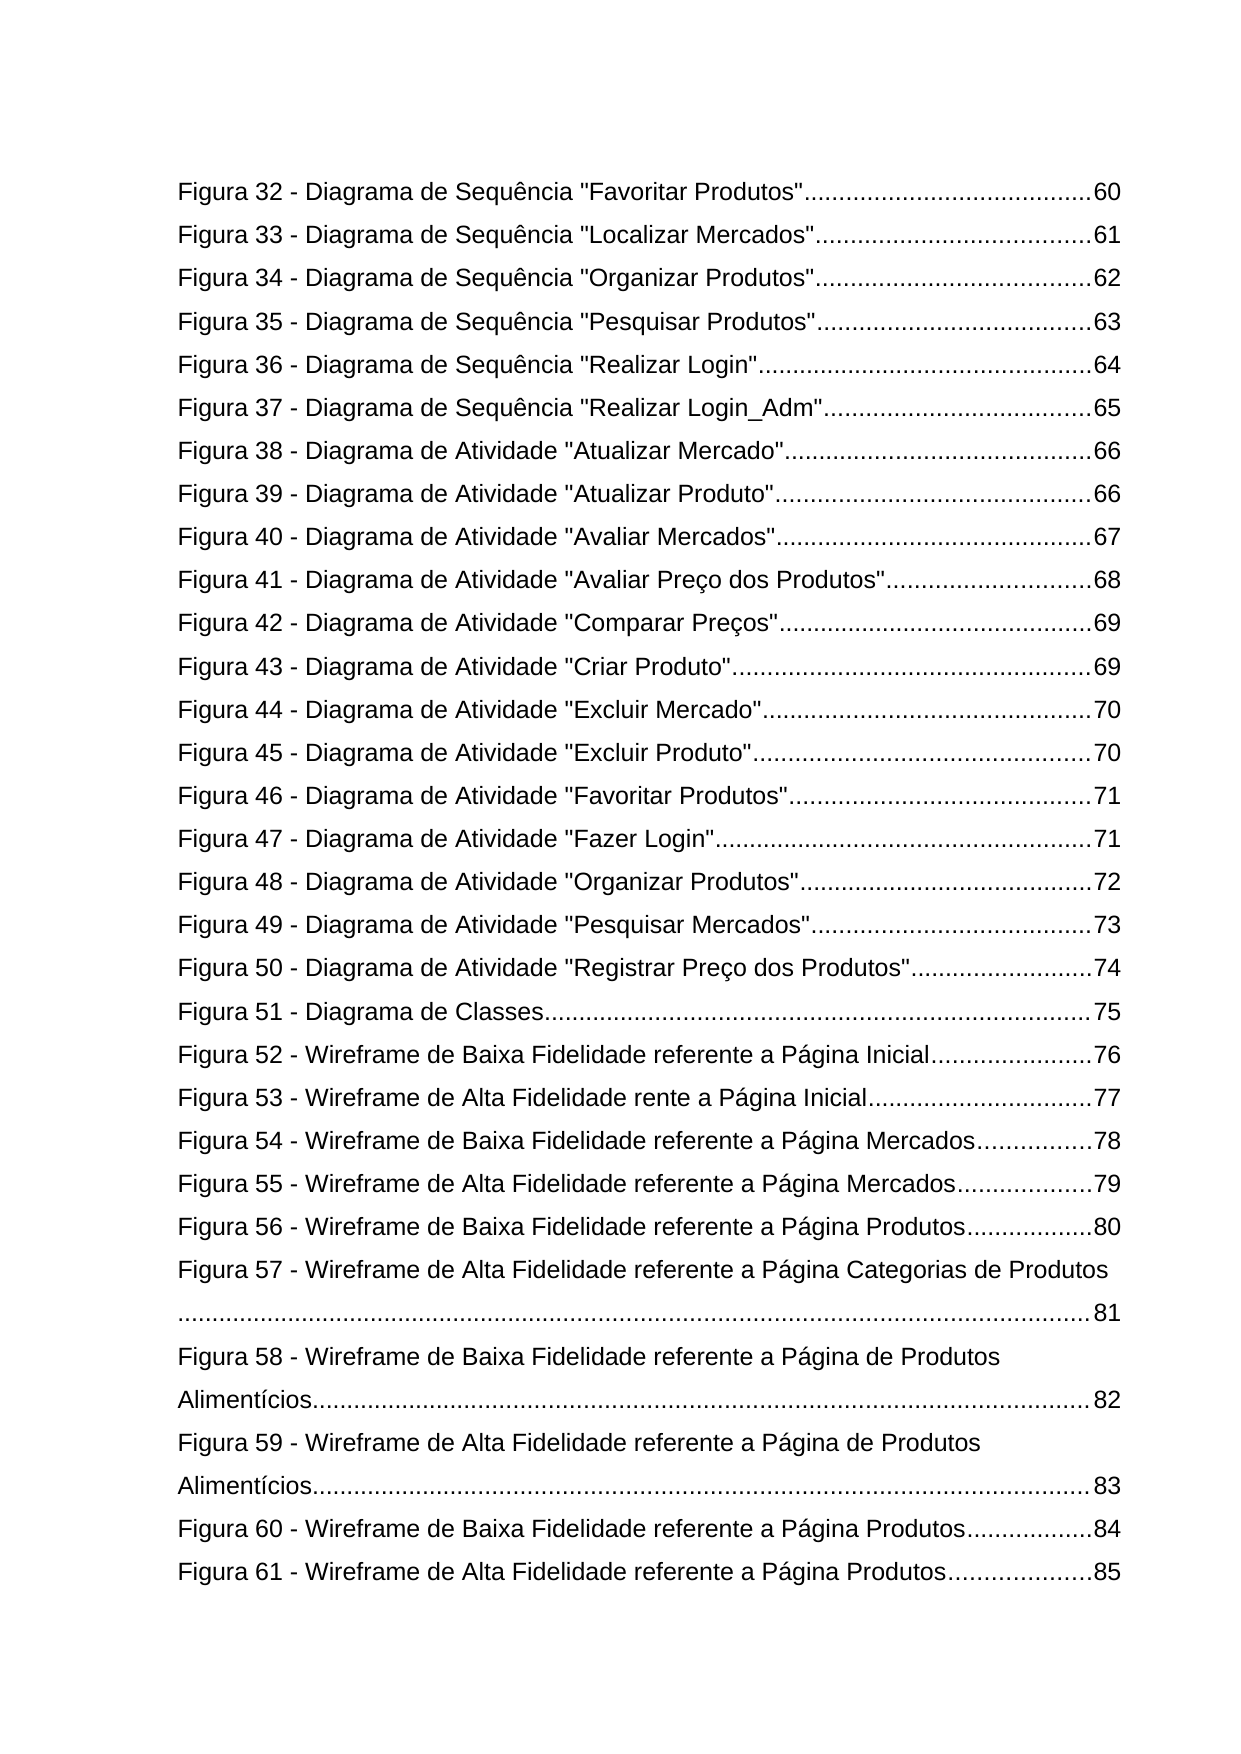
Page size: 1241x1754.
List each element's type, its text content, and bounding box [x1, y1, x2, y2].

text Figura 46 - Diagrama de Atividade "Favoritar Produtos" 71 [177, 781, 1122, 810]
text Figura 55 - Wireframe de Alta Fidelidade referente a Página Mercados 79 [177, 1169, 1122, 1198]
text Figura 32 - Diagrama de Sequência "Favoritar Produtos" 60 [177, 177, 1122, 206]
text Figura 40 - Diagrama de Atividade "Avaliar Mercados" 67 [177, 522, 1122, 551]
text Figura 61 - Wireframe de Alta Fidelidade referente a Página Produtos 85 [177, 1557, 1122, 1586]
text Figura 37 - Diagrama de Sequência "Realizar Login_Adm" 65 [177, 393, 1122, 422]
text Figura 52 - Wireframe de Baixa Fidelidade referente a Página Inicial 76 [177, 1040, 1122, 1068]
text Figura 60 - Wireframe de Baixa Fidelidade referente a Página Produtos 84 [177, 1514, 1122, 1543]
text Figura 36 - Diagrama de Sequência "Realizar Login" 64 [177, 350, 1122, 378]
text Figura 41 - Diagrama de Atividade "Avaliar Preço dos Produtos" 68 [177, 565, 1122, 594]
text Figura 42 - Diagrama de Atividade "Comparar Preços" 69 [177, 608, 1122, 637]
text Figura 47 - Diagrama de Atividade "Fazer Login" 71 [177, 824, 1122, 853]
text Figura 59 - Wireframe de Alta Fidelidade referente a Página de Produtos Alimentícios 83 [177, 1428, 1122, 1500]
text Figura 54 - Wireframe de Baixa Fidelidade referente a Página Mercados 78 [177, 1126, 1122, 1155]
text Figura 34 - Diagrama de Sequência "Organizar Produtos" 62 [177, 263, 1122, 292]
text Figura 58 - Wireframe de Baixa Fidelidade referente a Página de Produtos Alimentícios 82 [177, 1342, 1122, 1413]
text Figura 56 - Wireframe de Baixa Fidelidade referente a Página Produtos 80 [177, 1212, 1122, 1241]
text Figura 43 - Diagrama de Atividade "Criar Produto" 69 [177, 652, 1122, 680]
text Figura 51 - Diagrama de Classes 75 [177, 997, 1122, 1025]
text Figura 49 - Diagrama de Atividade "Pesquisar Mercados" 73 [177, 910, 1122, 939]
text Figura 33 - Diagrama de Sequência "Localizar Mercados" 61 [177, 220, 1122, 249]
text Figura 38 - Diagrama de Atividade "Atualizar Mercado" 66 [177, 436, 1122, 465]
text Figura 45 - Diagrama de Atividade "Excluir Produto" 70 [177, 738, 1122, 767]
text Figura 50 - Diagrama de Atividade "Registrar Preço dos Produtos" 74 [177, 953, 1122, 982]
text Figura 44 - Diagrama de Atividade "Excluir Mercado" 70 [177, 695, 1122, 723]
text Figura 53 - Wireframe de Alta Fidelidade rente a Página Inicial 77 [177, 1083, 1122, 1112]
text Figura 48 - Diagrama de Atividade "Organizar Produtos" 72 [177, 867, 1122, 896]
text Figura 35 - Diagrama de Sequência "Pesquisar Produtos" 63 [177, 307, 1122, 335]
text Figura 57 - Wireframe de Alta Fidelidade referente a Página Categorias de Produtos 81 [177, 1255, 1122, 1327]
text Figura 39 - Diagrama de Atividade "Atualizar Produto" 66 [177, 479, 1122, 508]
